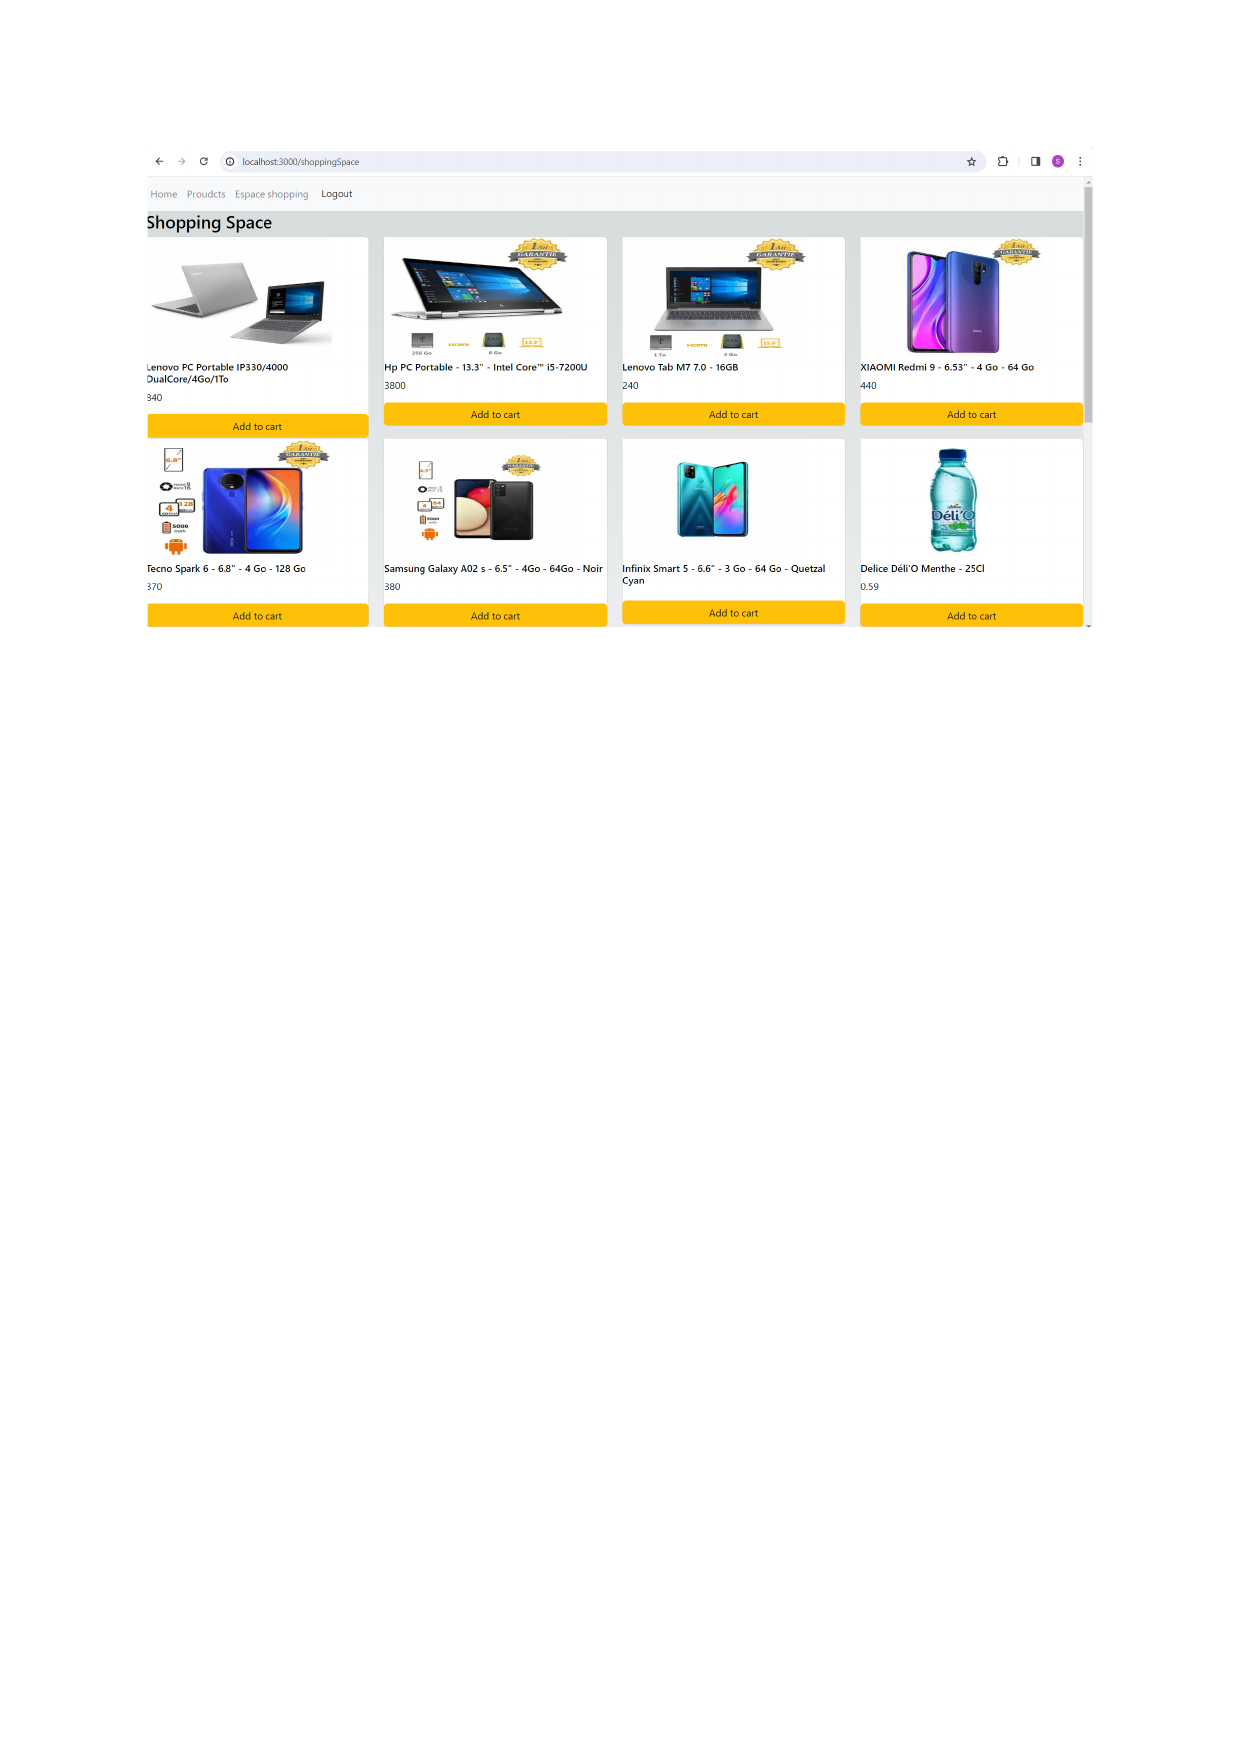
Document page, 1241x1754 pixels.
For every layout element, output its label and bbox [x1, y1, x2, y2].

picture [147, 147, 1093, 627]
